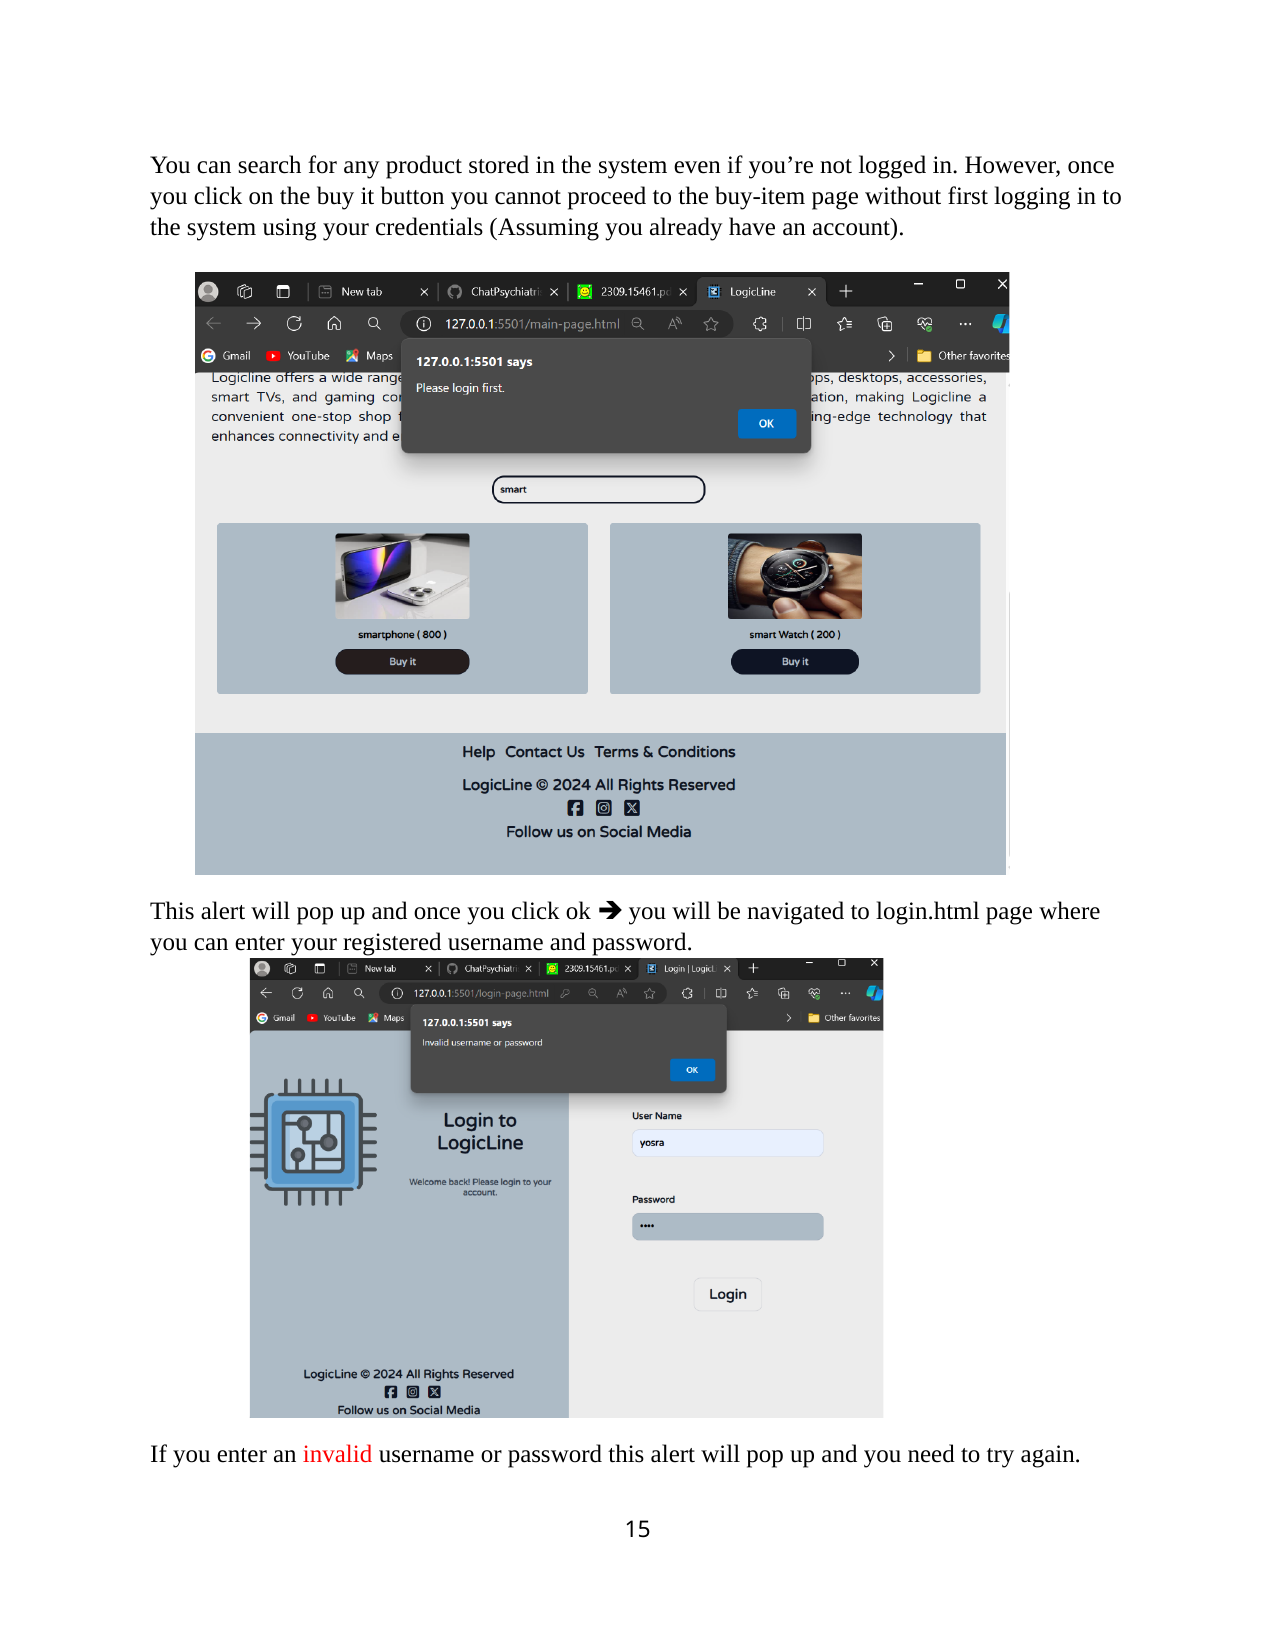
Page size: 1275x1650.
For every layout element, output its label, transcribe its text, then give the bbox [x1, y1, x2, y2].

picture [249, 958, 884, 1418]
text You can search for any product stored in the system even if you’re not logged in. However, once you click on the buy it button you cannot proceed to the buy-item page without first logging in to the system using your credentials (Assuming you already have an account). [150, 150, 1125, 241]
picture [195, 272, 1010, 875]
